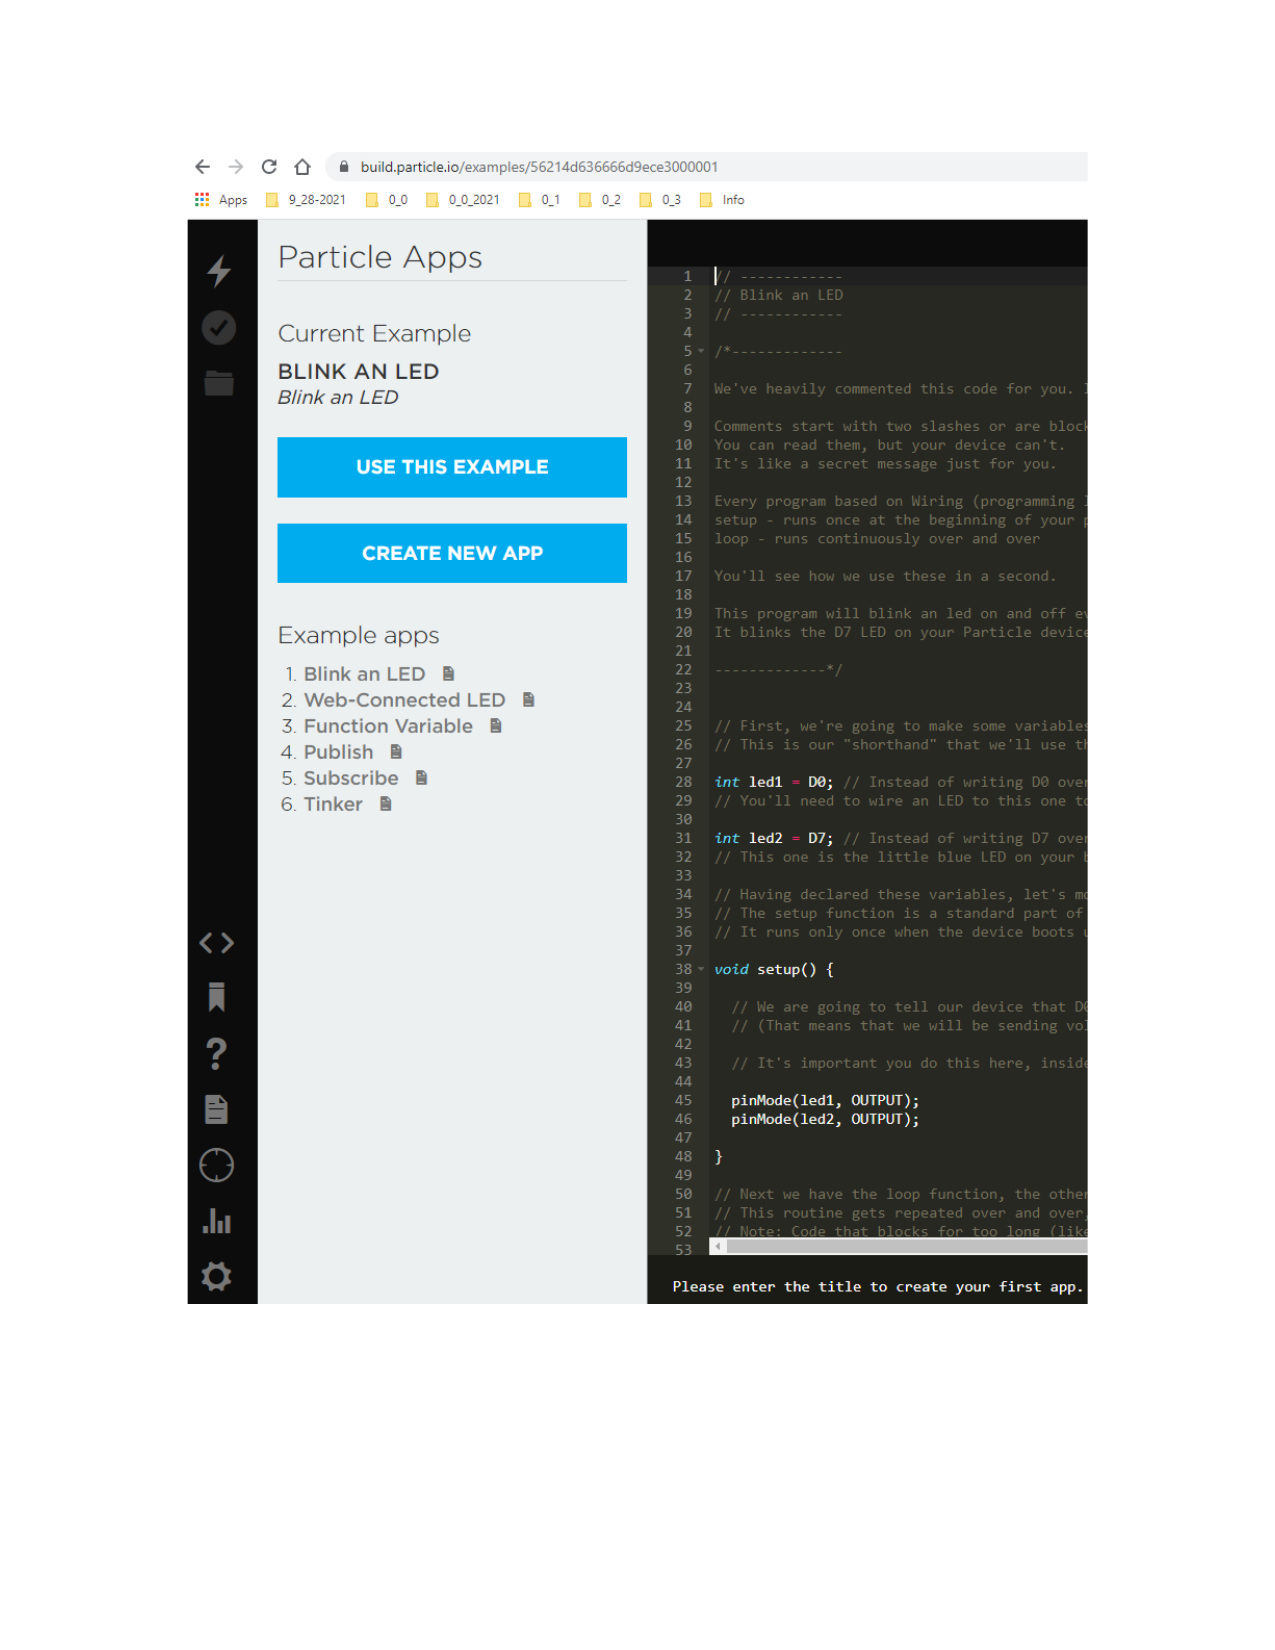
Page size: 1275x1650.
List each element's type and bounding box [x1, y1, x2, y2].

picture [187, 150, 1088, 1304]
